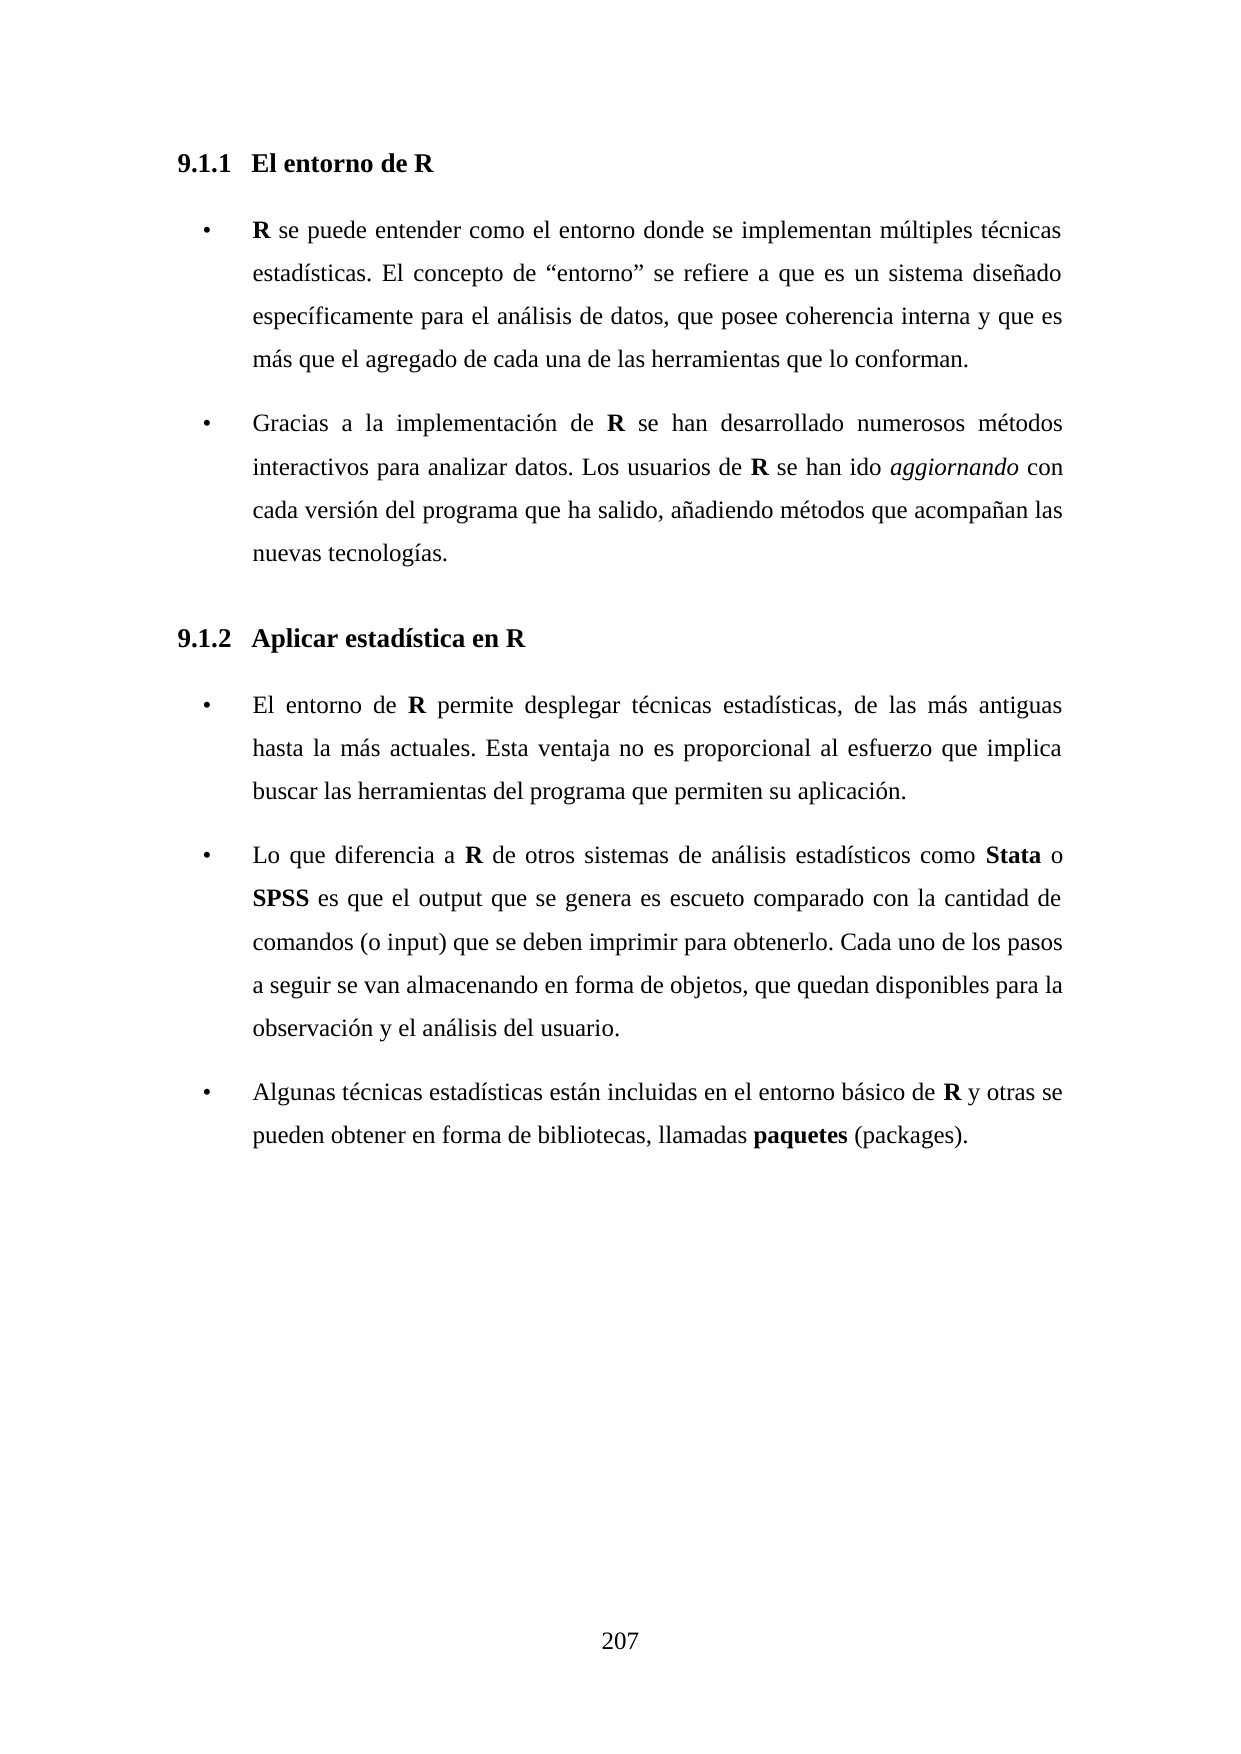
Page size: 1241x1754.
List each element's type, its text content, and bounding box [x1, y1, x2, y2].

list R se puede entender como el entorno donde se implementan múltiples técnicas estadísticas. El concepto de “entorno” se refiere a que es un sistema diseñado específicamente para el análisis de datos, que posee coherencia interna y que es más que el agregado de cada una de las herramientas que lo conforman. [202, 215, 1063, 373]
subtitle 9.1.2 Aplicar estadística en R [177, 623, 1063, 654]
list Gracias a la implementación de R se han desarrollado numerosos métodos interactivos para analizar datos. Los usuarios de R se han ido aggiornando con cada versión del programa que ha salido, añadiendo métodos que acompañan las nuevas tecnologías. [202, 408, 1063, 567]
list Lo que diferencia a R de otros sistemas de análisis estadísticos como Stata o SPSS es que el output que se genera es escueto comparado con la cantidad de comandos (o input) que se deben imprimir para obtenerlo. Cada uno de los pasos a seguir se van almacenando en forma de objetos, que quedan disponibles para la observación y el análisis del usuario. [202, 840, 1063, 1042]
list El entorno de R permite desplegar técnicas estadísticas, de las más antiguas hasta la más actuales. Esta ventaja no es proporcional al esfuerzo que implica buscar las herramientas del programa que permiten su aplicación. [202, 690, 1063, 805]
list Algunas técnicas estadísticas están incluidas en el entorno básico de R y otras se pueden obtener en forma de bibliotecas, llamadas paquetes (packages). [202, 1077, 1063, 1149]
subtitle 9.1.1 El entorno de R [177, 148, 1063, 179]
